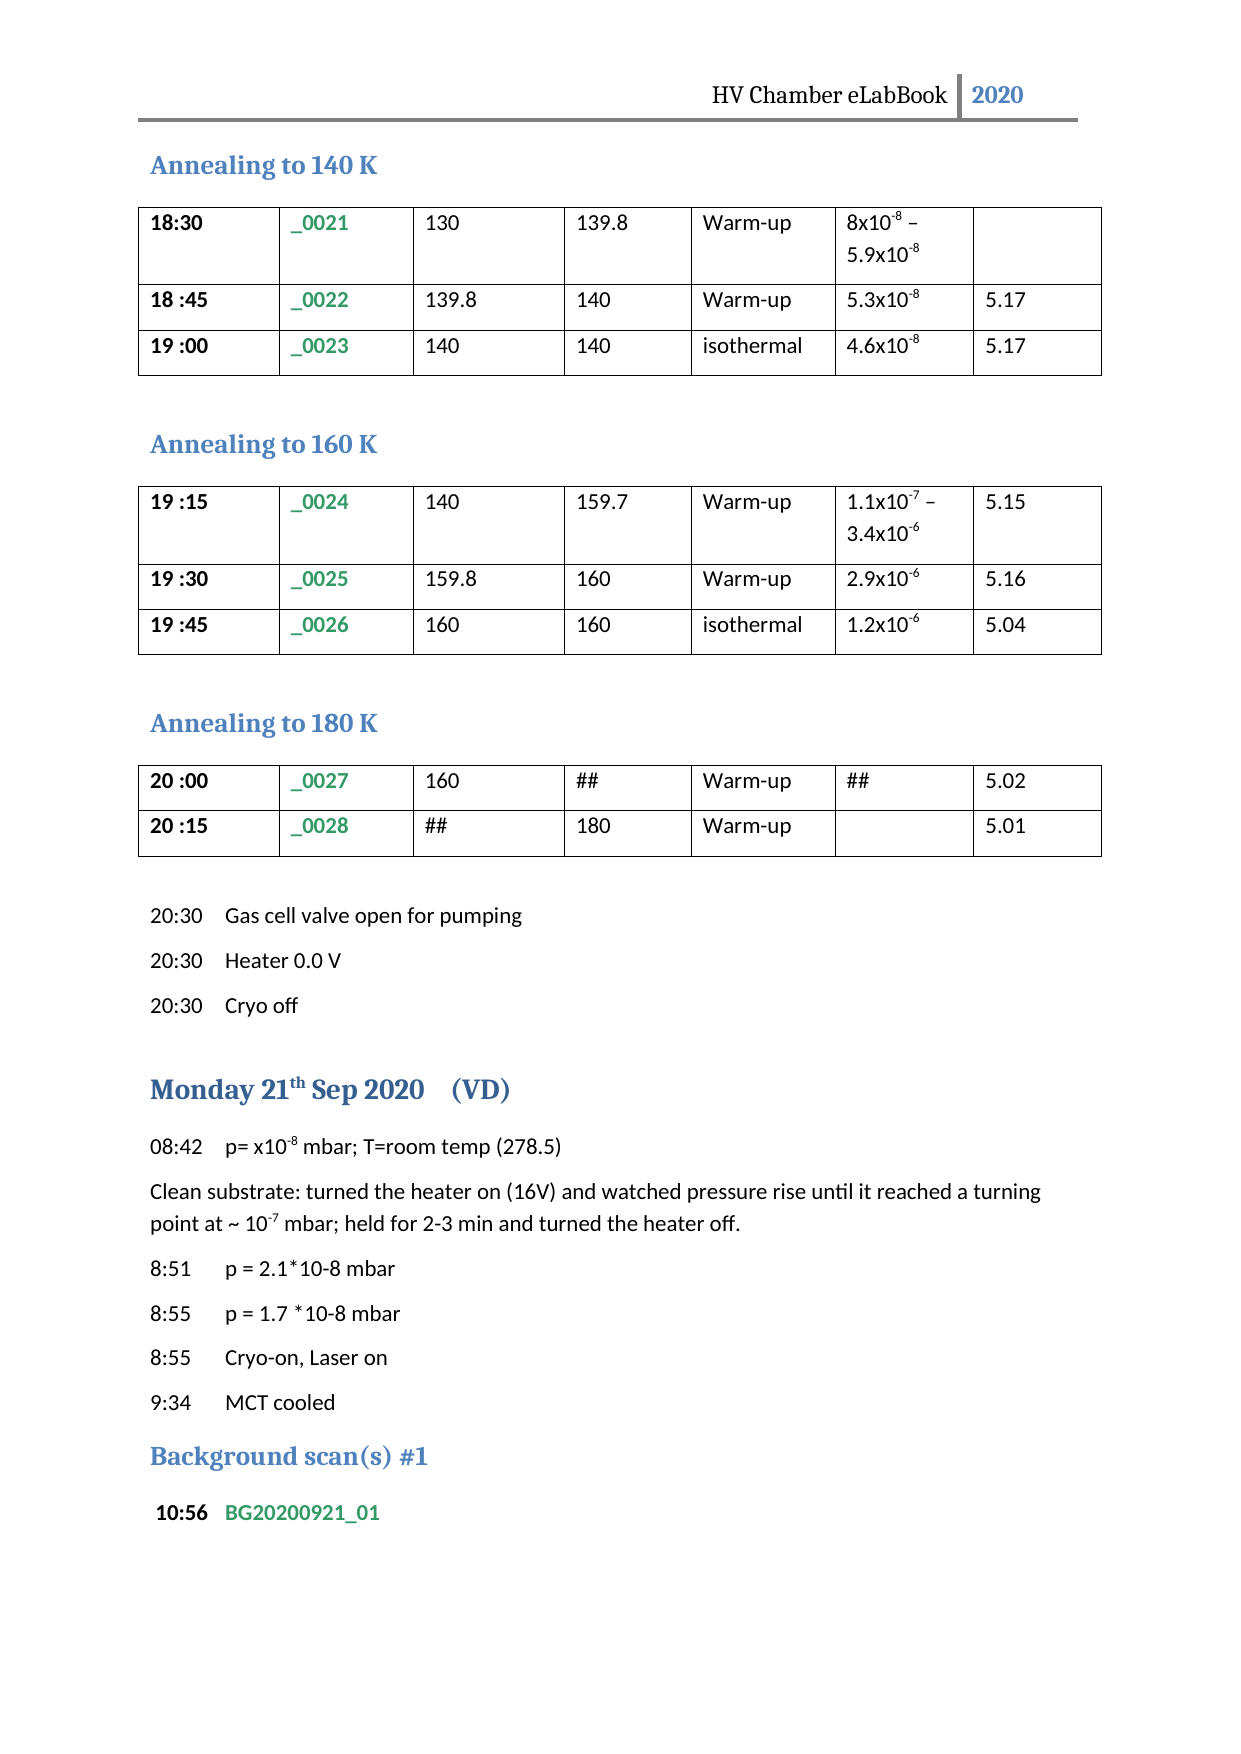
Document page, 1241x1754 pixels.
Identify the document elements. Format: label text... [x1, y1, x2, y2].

text 08:42 p= x10-8 mbar; T=room temp (278.5) [150, 1132, 1090, 1160]
table_header Warm-up [692, 208, 835, 284]
table_cell _0023 [280, 331, 413, 375]
table_cell 5.17 [974, 331, 1101, 375]
table_cell 19 :45 [139, 610, 279, 654]
table_cell 5.17 [974, 285, 1101, 330]
table_cell 1.2x10-6 [836, 610, 973, 654]
table_cell _0025 [280, 565, 413, 609]
subtitle Background scan(s) #1 [150, 1441, 1090, 1472]
table_header 5.15 [974, 487, 1101, 563]
subtitle Annealing to 140 K [150, 150, 1090, 181]
table_cell 4.6x10-8 [836, 331, 973, 375]
table_header 20 :00 [139, 766, 279, 810]
table_header ## [565, 766, 691, 810]
text 20:30 Gas cell valve open for pumping [150, 901, 1090, 929]
text 9:34 MCT cooled [150, 1388, 1090, 1416]
table_cell ## [414, 811, 564, 856]
table_header [974, 208, 1101, 284]
table_header 18:30 [139, 208, 279, 284]
table_cell [836, 811, 973, 856]
text Clean substrate: turned the heater on (16V) and watched pressure rise until it reached a turning point at ~ 10-7 mbar; held for 2-3 min and turned the heater off. [150, 1177, 1090, 1237]
table_cell _0022 [280, 285, 413, 330]
table_header 139.8 [565, 208, 691, 284]
table_cell 2.9x10-6 [836, 565, 973, 609]
table_cell 5.04 [974, 610, 1101, 654]
text 20:30 Heater 0.0 V [150, 946, 1090, 974]
table_header 130 [414, 208, 564, 284]
table_cell 20 :15 [139, 811, 279, 856]
subtitle Monday 21th Sep 2020 (VD) [150, 1073, 1090, 1107]
table_header 140 [414, 487, 564, 563]
table_cell 139.8 [414, 285, 564, 330]
table_cell 19 :00 [139, 331, 279, 375]
table_cell Warm-up [692, 285, 835, 330]
table_header ## [836, 766, 973, 810]
table_header 160 [414, 766, 564, 810]
table_cell isothermal [692, 610, 835, 654]
table_header Warm-up [692, 766, 835, 810]
text 10:56 BG20200921_01 [150, 1498, 1090, 1526]
table_cell Warm-up [692, 811, 835, 856]
table_cell 18 :45 [139, 285, 279, 330]
table_cell 5.01 [974, 811, 1101, 856]
table_cell 160 [414, 610, 564, 654]
table_cell 180 [565, 811, 691, 856]
text 20:30 Cryo off [150, 991, 1090, 1019]
table_cell _0028 [280, 811, 413, 856]
table_cell 140 [565, 285, 691, 330]
table_cell Warm-up [692, 565, 835, 609]
table_cell 5.16 [974, 565, 1101, 609]
table_cell _0026 [280, 610, 413, 654]
table_cell 140 [565, 331, 691, 375]
text 8:51 p = 2.1*10-8 mbar [150, 1254, 1090, 1282]
table_cell 140 [414, 331, 564, 375]
table_cell 160 [565, 565, 691, 609]
table_header 1.1x10-7 – 3.4x10-6 [836, 487, 973, 563]
table_header _0027 [280, 766, 413, 810]
table_header _0021 [280, 208, 413, 284]
table_header 19 :15 [139, 487, 279, 563]
table_cell isothermal [692, 331, 835, 375]
table_cell 19 :30 [139, 565, 279, 609]
table_header _0024 [280, 487, 413, 563]
table_header 5.02 [974, 766, 1101, 810]
table_header 159.7 [565, 487, 691, 563]
subtitle Annealing to 180 K [150, 708, 1090, 739]
table_header Warm-up [692, 487, 835, 563]
text 8:55 p = 1.7 *10-8 mbar [150, 1299, 1090, 1327]
subtitle Annealing to 160 K [150, 429, 1090, 460]
text 8:55 Cryo-on, Laser on [150, 1343, 1090, 1371]
table_cell 5.3x10-8 [836, 285, 973, 330]
table_header 8x10-8 – 5.9x10-8 [836, 208, 973, 284]
table_cell 160 [565, 610, 691, 654]
table_cell 159.8 [414, 565, 564, 609]
